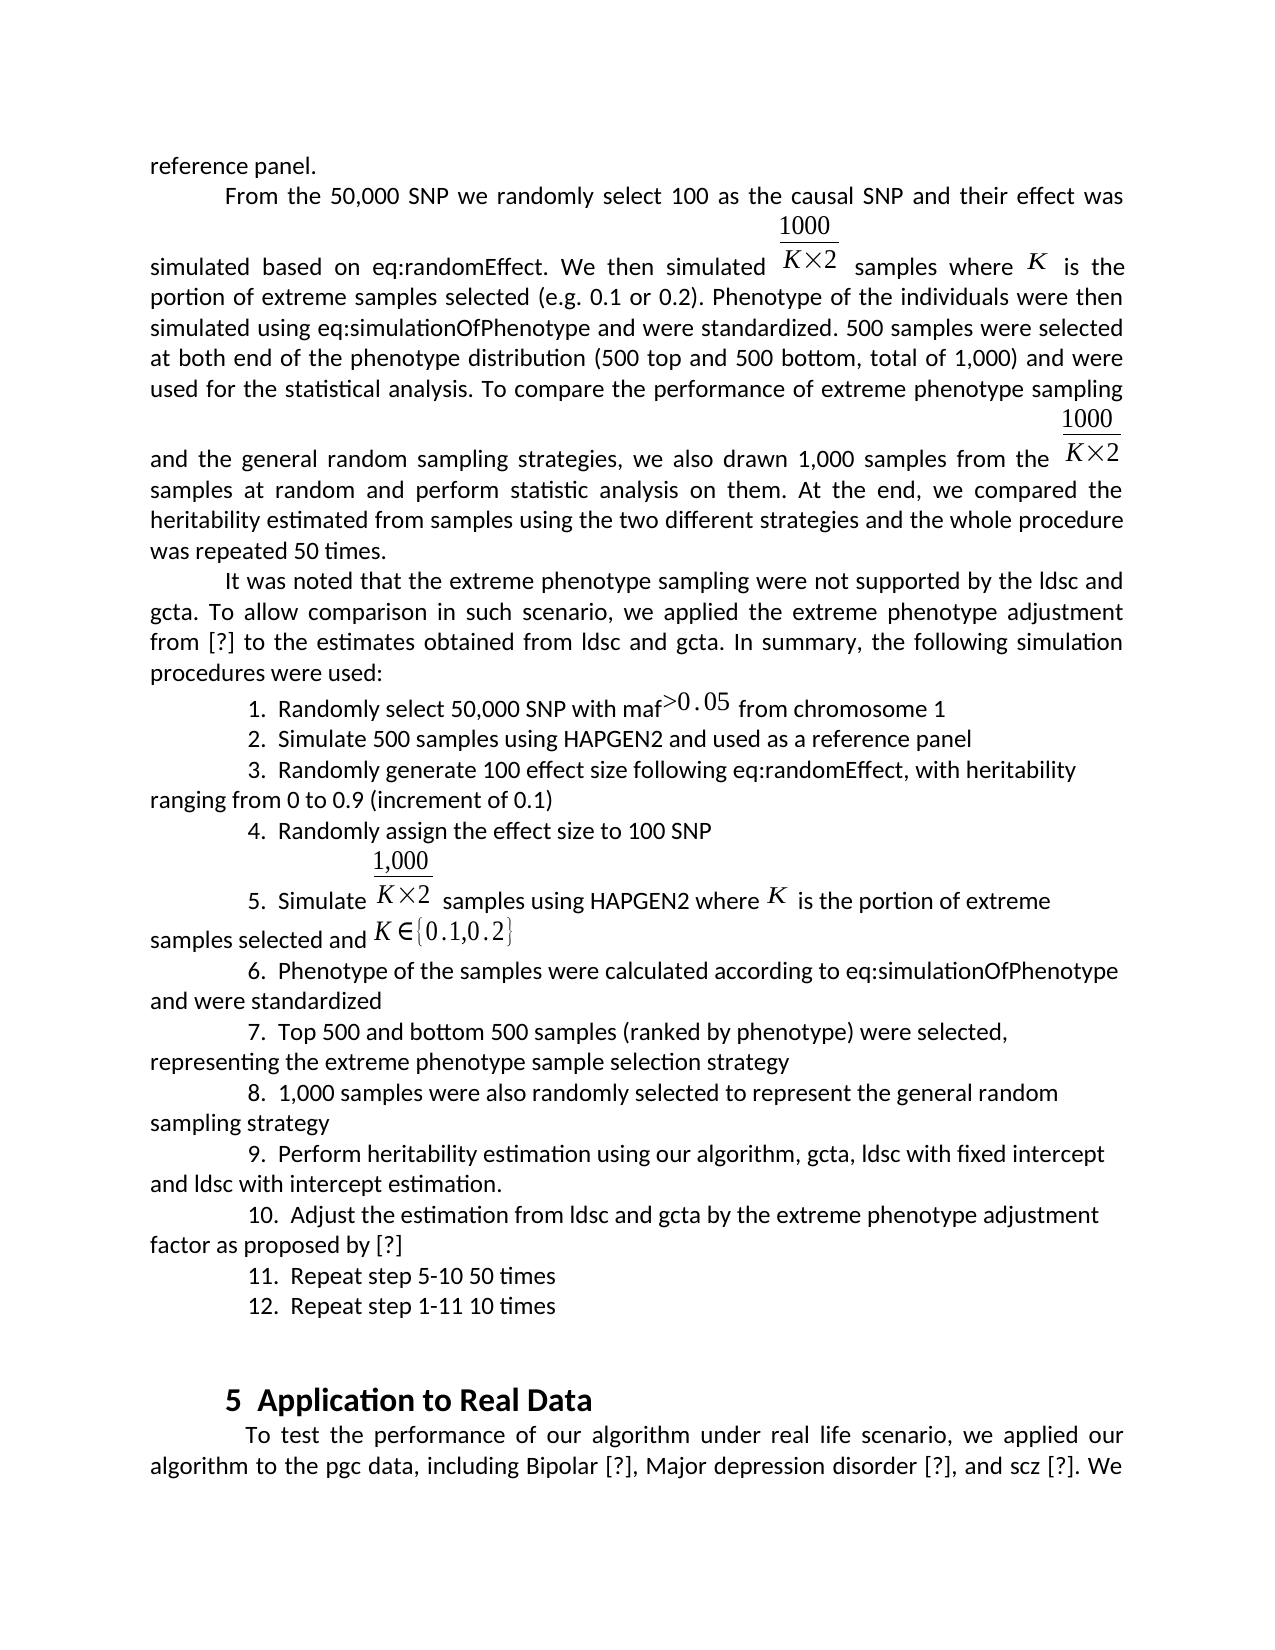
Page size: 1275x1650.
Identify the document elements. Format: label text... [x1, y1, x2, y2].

text 1. Randomly select 50,000 SNP with maf from chromosome 1 [150, 687, 1125, 723]
subtitle 5 Application to Real Data [150, 1378, 1125, 1419]
text It was noted that the extreme phenotype sampling were not supported by the ldsc and gcta. To allow comparison in such scenario, we applied the extreme phenotype adjustment from [?] to the estimates obtained from ldsc and gcta. In summary, the following simulation procedures were used: [150, 565, 1125, 687]
text 4. Randomly assign the effect size to 100 SNP [150, 815, 1125, 845]
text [150, 150, 1125, 181]
text 6. Phenotype of the samples were calculated according to eq:simulationOfPhenotype and were standardized [150, 955, 1125, 1016]
text 11. Repeat step 5-10 50 times [150, 1260, 1125, 1291]
text 2. Simulate 500 samples using HAPGEN2 and used as a reference panel [150, 723, 1125, 754]
text From the 50,000 SNP we randomly select 100 as the causal SNP and their effect was simulated based on eq:randomEffect. We then simulated samples where is the portion of extreme samples selected (e.g. 0.1 or 0.2). Phenotype of the individuals were then simulated using eq:simulationOfPhenotype and were standardized. 500 samples were selected at both end of the phenotype distribution (500 top and 500 bottom, total of 1,000) and were used for the statistical analysis. To compare the performance of extreme phenotype sampling and the general random sampling strategies, we also drawn 1,000 samples from the samples at random and perform statistic analysis on them. At the end, we compared the heritability estimated from samples using the two different strategies and the whole procedure was repeated 50 times. [150, 181, 1125, 565]
text 3. Randomly generate 100 effect size following eq:randomEffect, with heritability ranging from 0 to 0.9 (increment of 0.1) [150, 754, 1125, 815]
text 7. Top 500 and bottom 500 samples (ranked by phenotype) were selected, representing the extreme phenotype sample selection strategy [150, 1016, 1125, 1077]
text 12. Repeat step 1-11 10 times [150, 1291, 1125, 1321]
text 8. 1,000 samples were also randomly selected to represent the general random sampling strategy [150, 1077, 1125, 1138]
text 10. Adjust the estimation from ldsc and gcta by the extreme phenotype adjustment factor as proposed by [?] [150, 1199, 1125, 1260]
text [150, 1419, 1125, 1480]
text 9. Perform heritability estimation using our algorithm, gcta, ldsc with fixed intercept and ldsc with intercept estimation. [150, 1138, 1125, 1199]
text 5. Simulate samples using HAPGEN2 where is the portion of extreme samples selected and [150, 845, 1125, 955]
